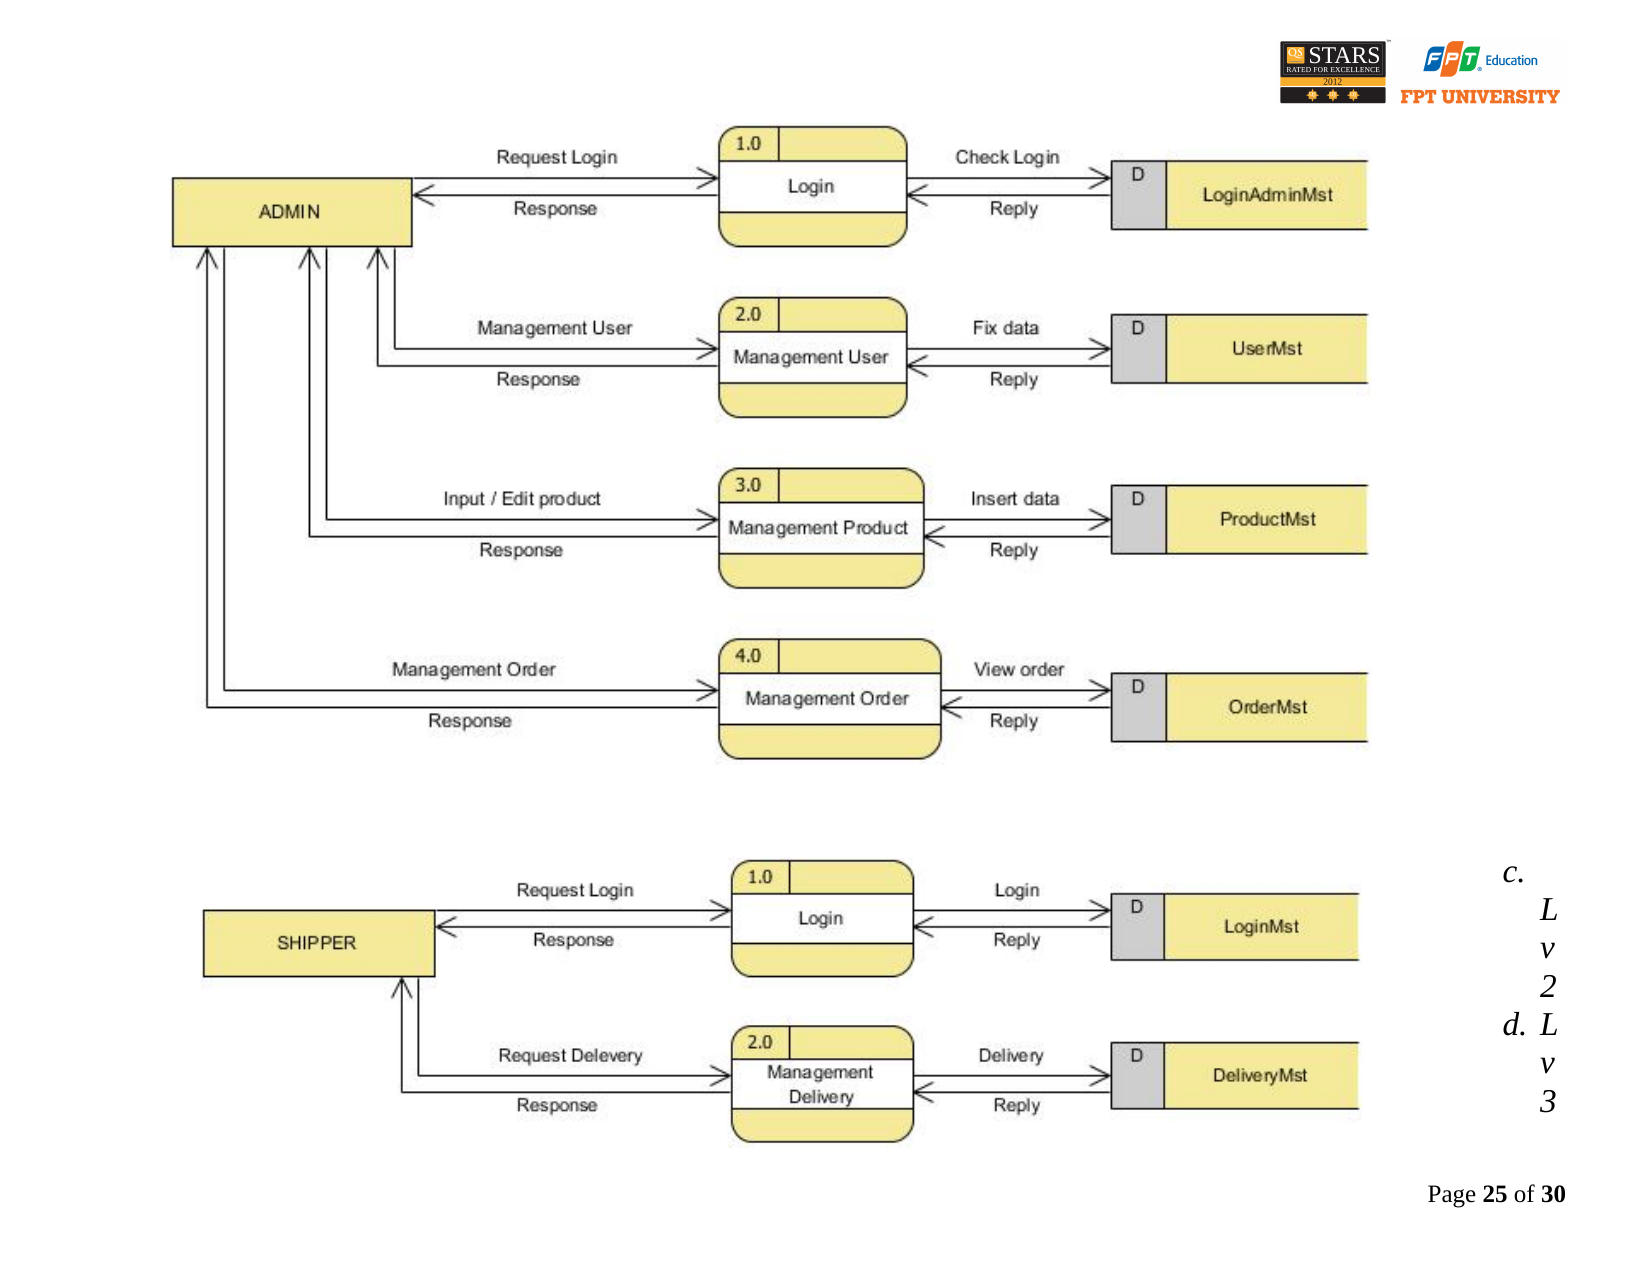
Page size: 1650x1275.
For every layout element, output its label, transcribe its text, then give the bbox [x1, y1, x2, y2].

picture [169, 123, 1373, 765]
picture [200, 857, 1365, 1148]
list Lv3 [1365, 1004, 1566, 1119]
list Lv2 [287, 851, 1566, 1004]
picture [1274, 37, 1566, 106]
